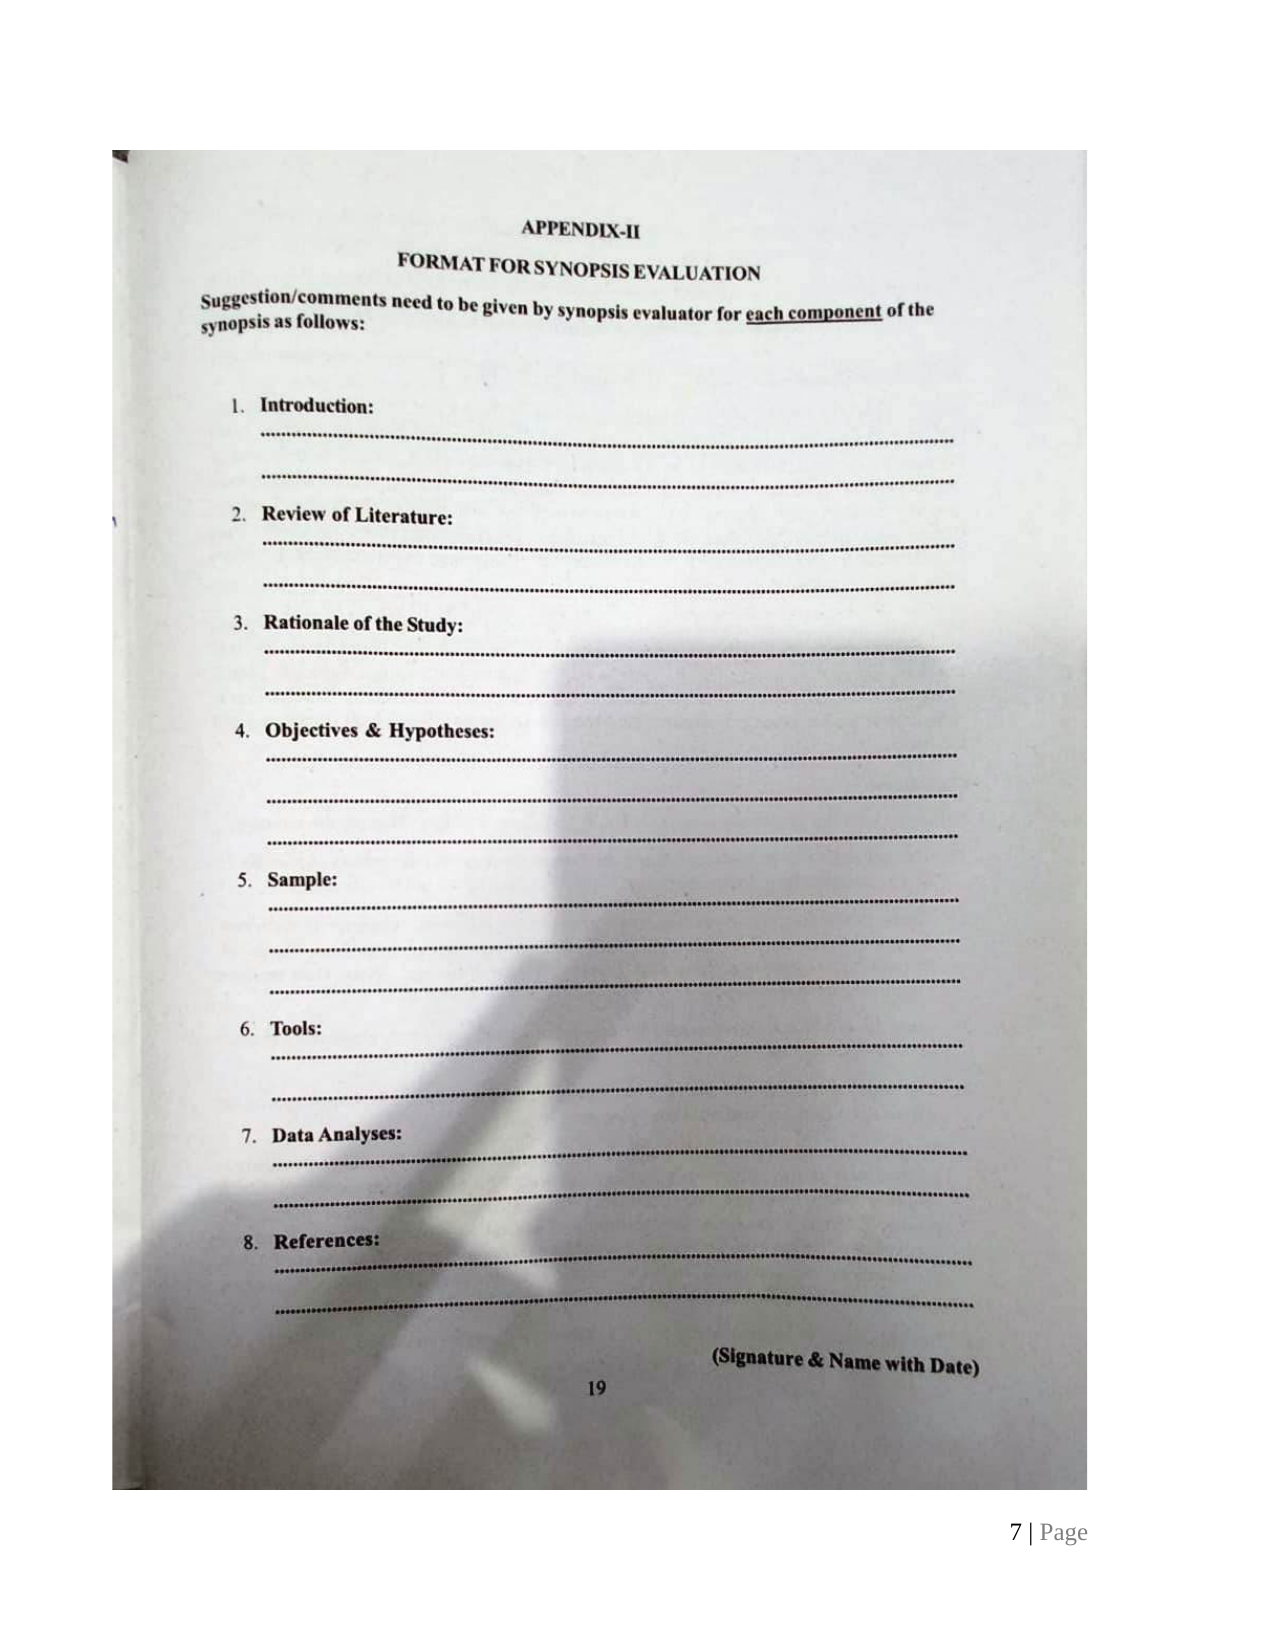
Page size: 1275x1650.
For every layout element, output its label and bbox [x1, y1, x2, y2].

picture [112, 150, 1088, 1490]
